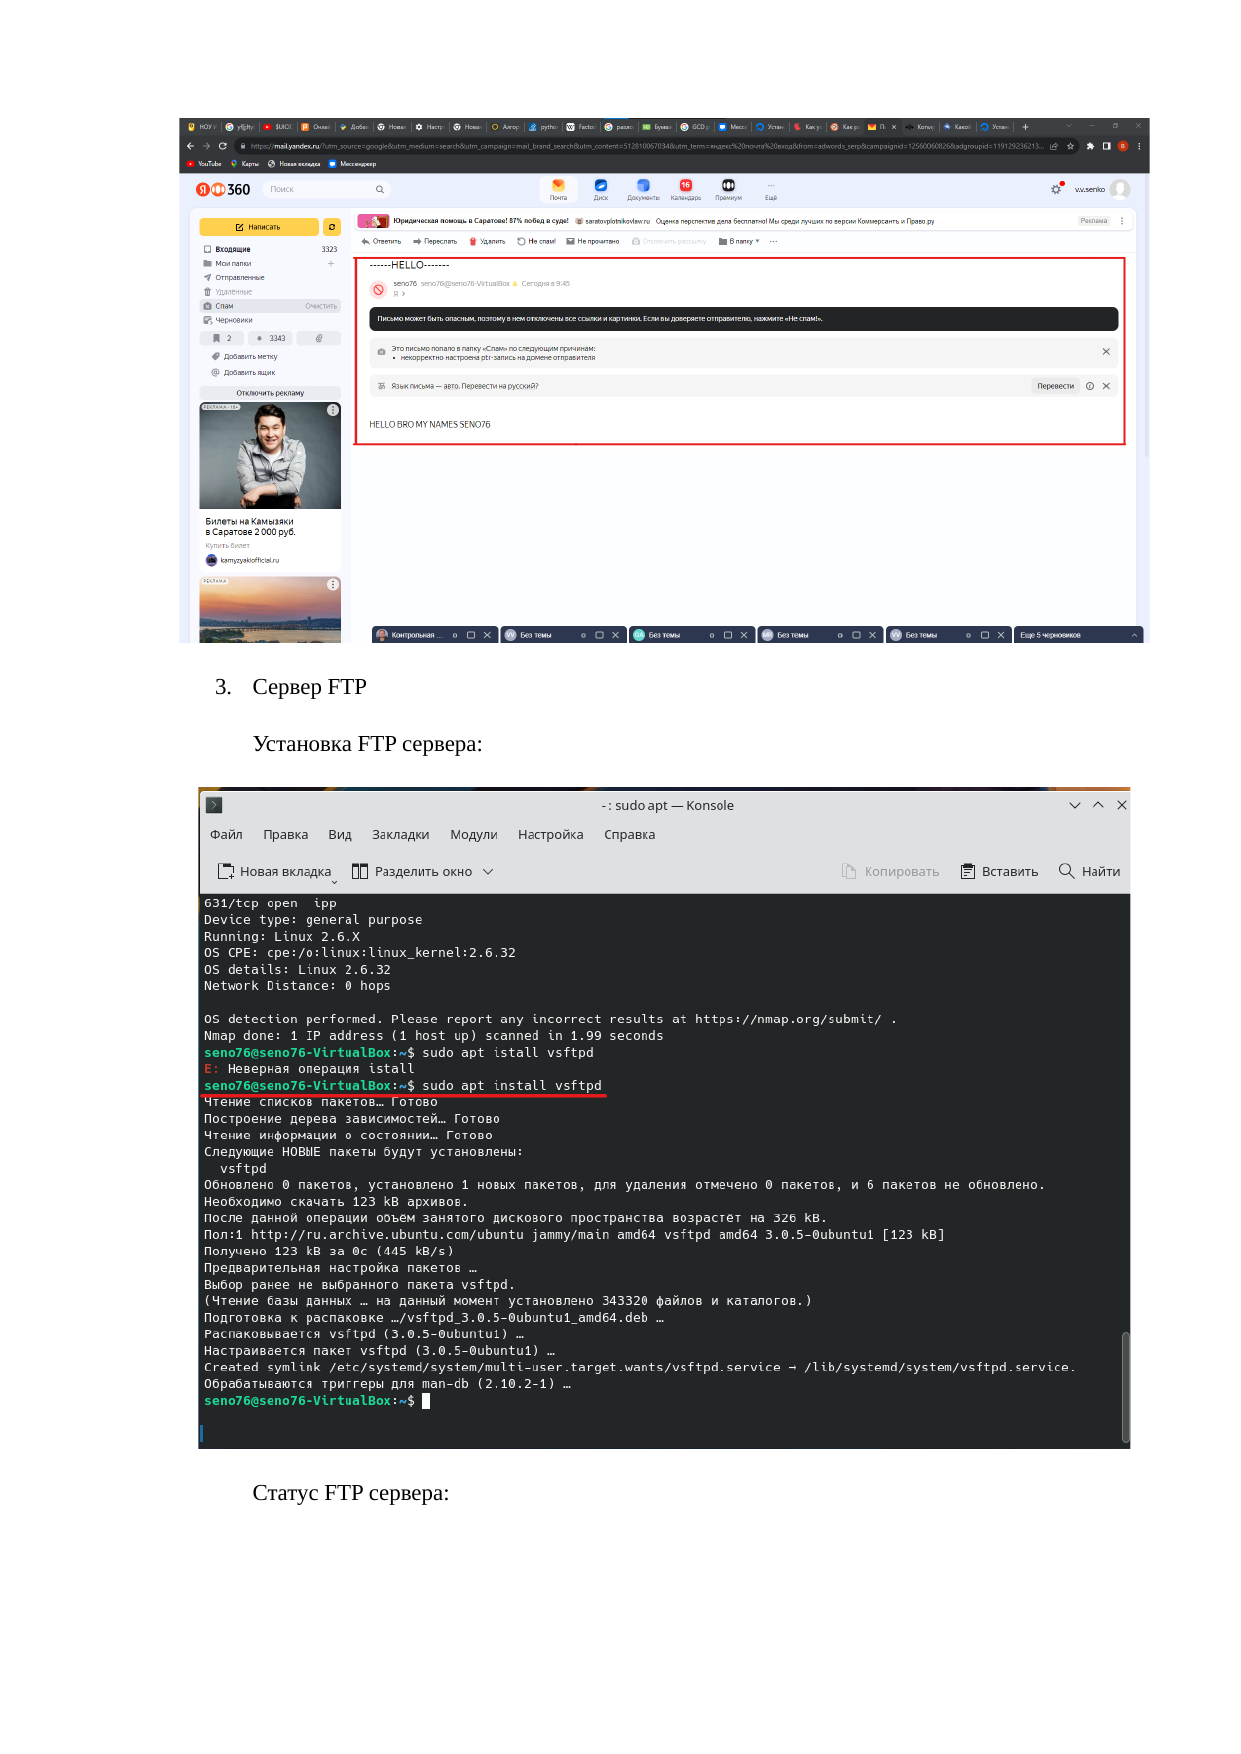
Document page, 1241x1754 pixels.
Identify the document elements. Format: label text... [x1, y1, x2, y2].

list Сервер FTP [215, 673, 1152, 700]
list Статус FTP сервера: [252, 1479, 1152, 1506]
picture [179, 118, 1150, 643]
picture [198, 787, 1131, 1449]
list Установка FTP сервера: [252, 730, 1152, 757]
